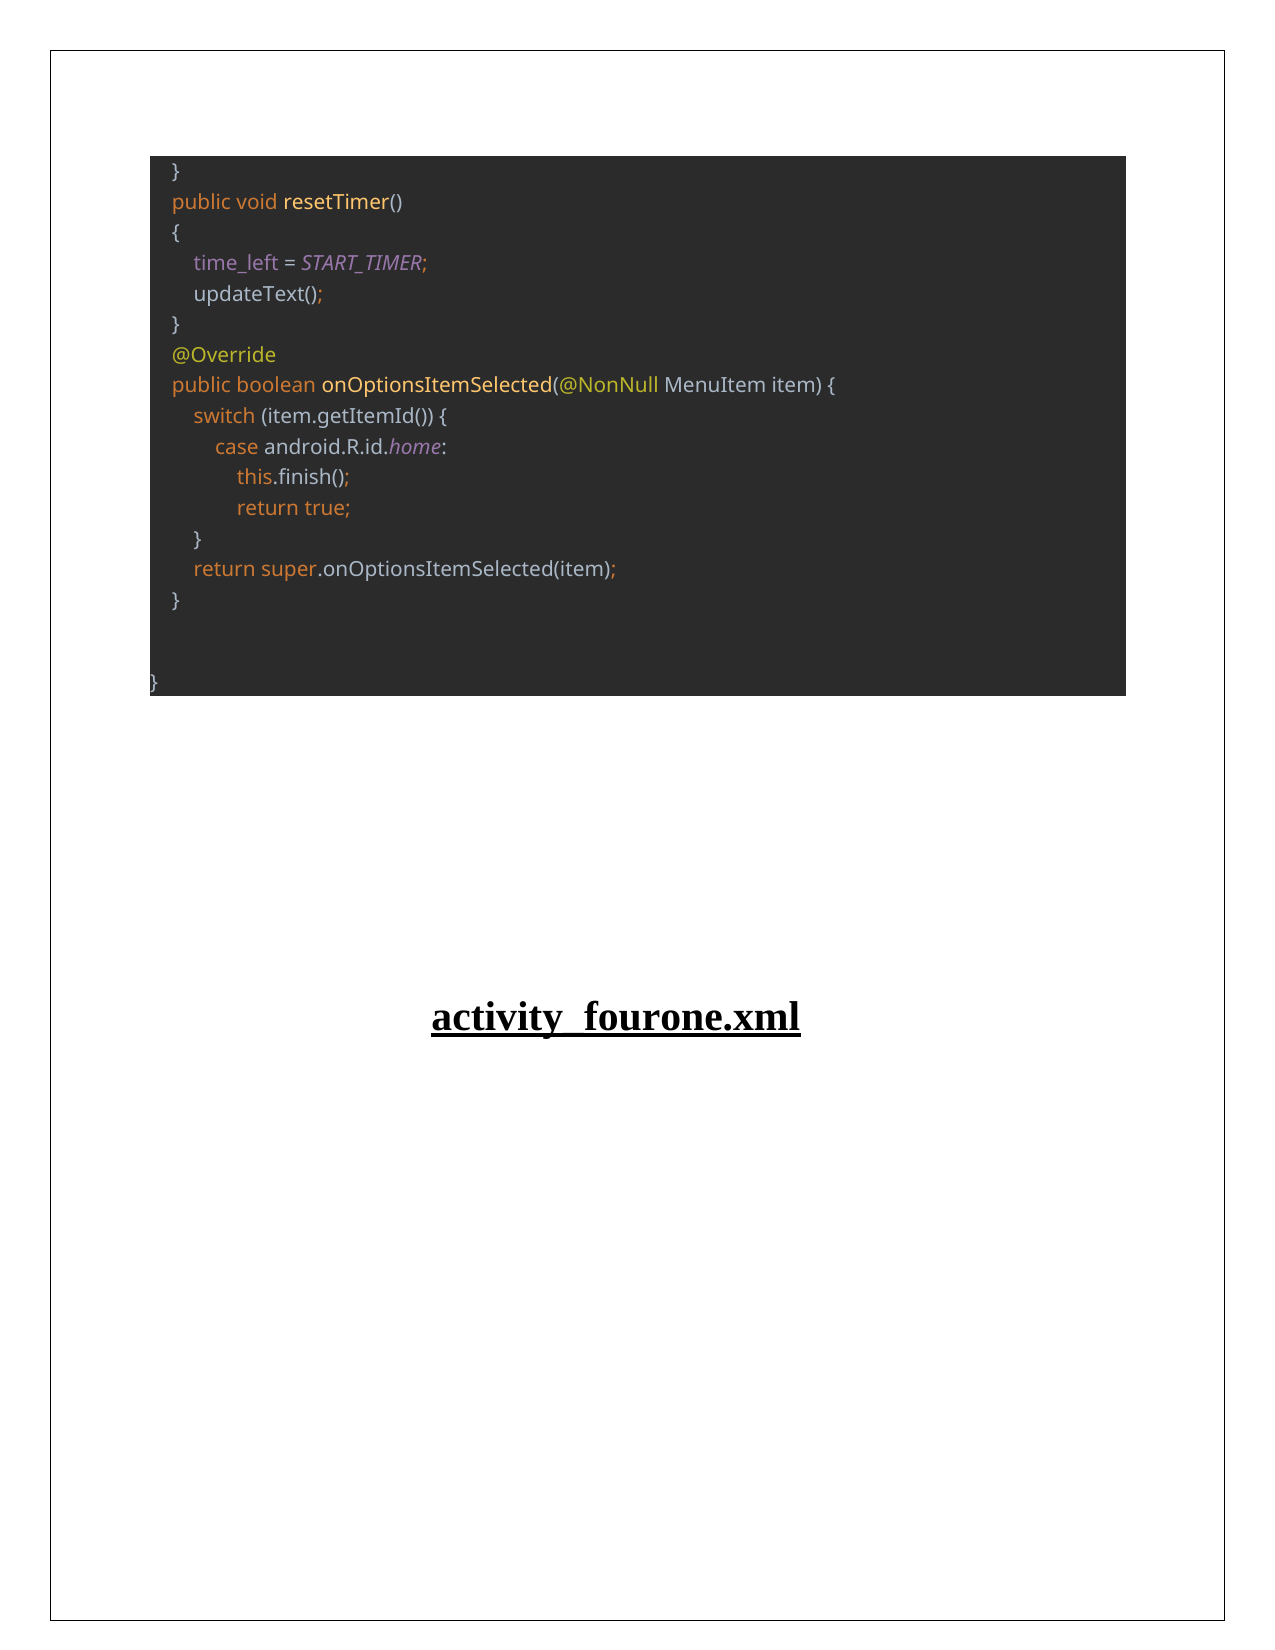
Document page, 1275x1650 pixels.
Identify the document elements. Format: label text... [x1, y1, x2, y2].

text activity_fourone.xml [150, 991, 1126, 1039]
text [150, 156, 1126, 696]
